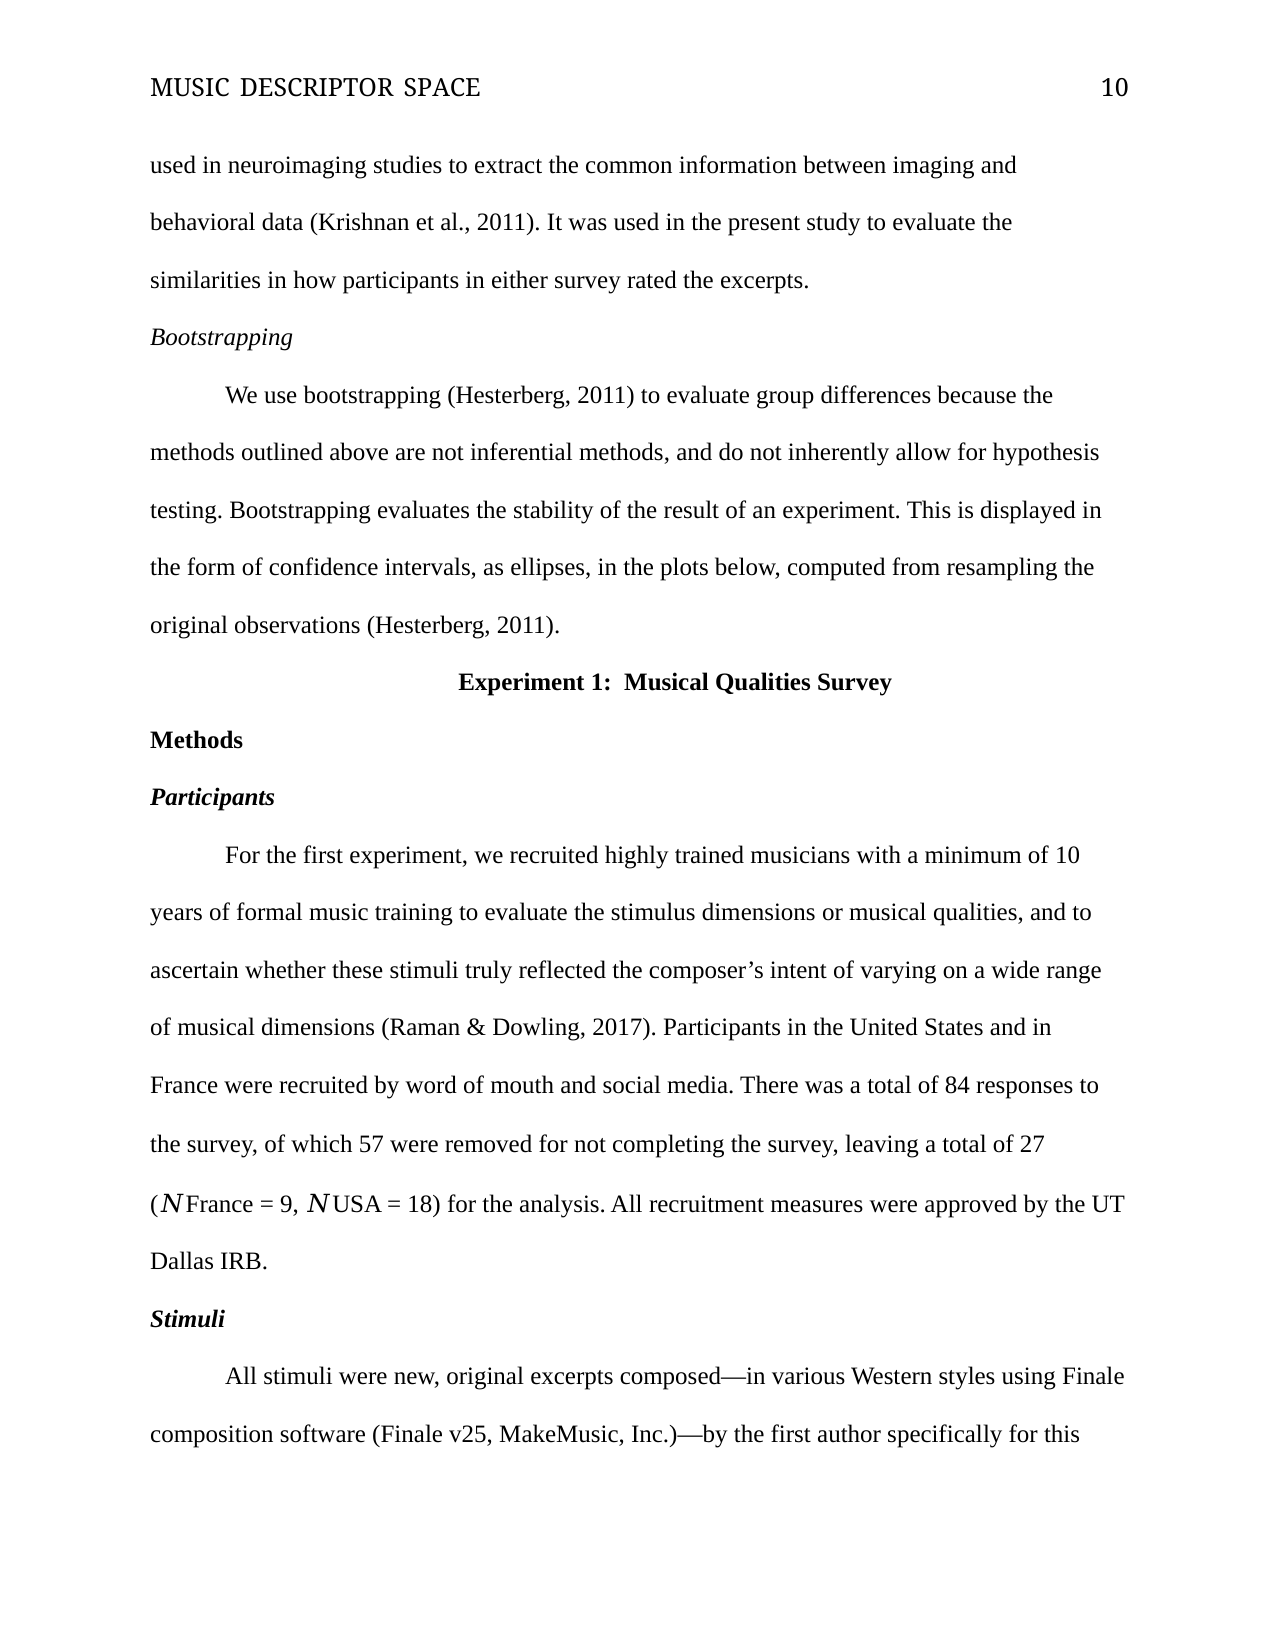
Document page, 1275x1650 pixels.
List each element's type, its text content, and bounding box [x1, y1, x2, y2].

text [150, 1361, 1125, 1448]
text Bootstrapping [150, 322, 1125, 351]
text Stimuli [150, 1304, 1125, 1333]
text We use bootstrapping (Hesterberg, 2011) to evaluate group differences because the methods outlined above are not inferential methods, and do not inherently allow for hypothesis testing. Bootstrapping evaluates the stability of the result of an experiment. This is displayed in the form of confidence intervals, as ellipses, in the plots below, computed from resampling the original observations (Hesterberg, 2011). [150, 380, 1125, 639]
subtitle Experiment 1: Musical Qualities Survey [150, 667, 1125, 696]
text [150, 150, 1125, 294]
text Participants [150, 782, 1125, 811]
text Methods [150, 725, 1125, 754]
text For the first experiment, we recruited highly trained musicians with a minimum of 10 years of formal music training to evaluate the stimulus dimensions or musical qualities, and to ascertain whether these stimuli truly reflected the composer’s intent of varying on a wide range of musical dimensions (Raman & Dowling, 2017). Participants in the United States and in France were recruited by word of mouth and social media. There was a total of 84 responses to the survey, of which 57 were removed for not completing the survey, leaving a total of 27 (𝑁France = 9, 𝑁USA = 18) for the analysis. All recruitment measures were approved by the UT Dallas IRB. [150, 840, 1125, 1275]
